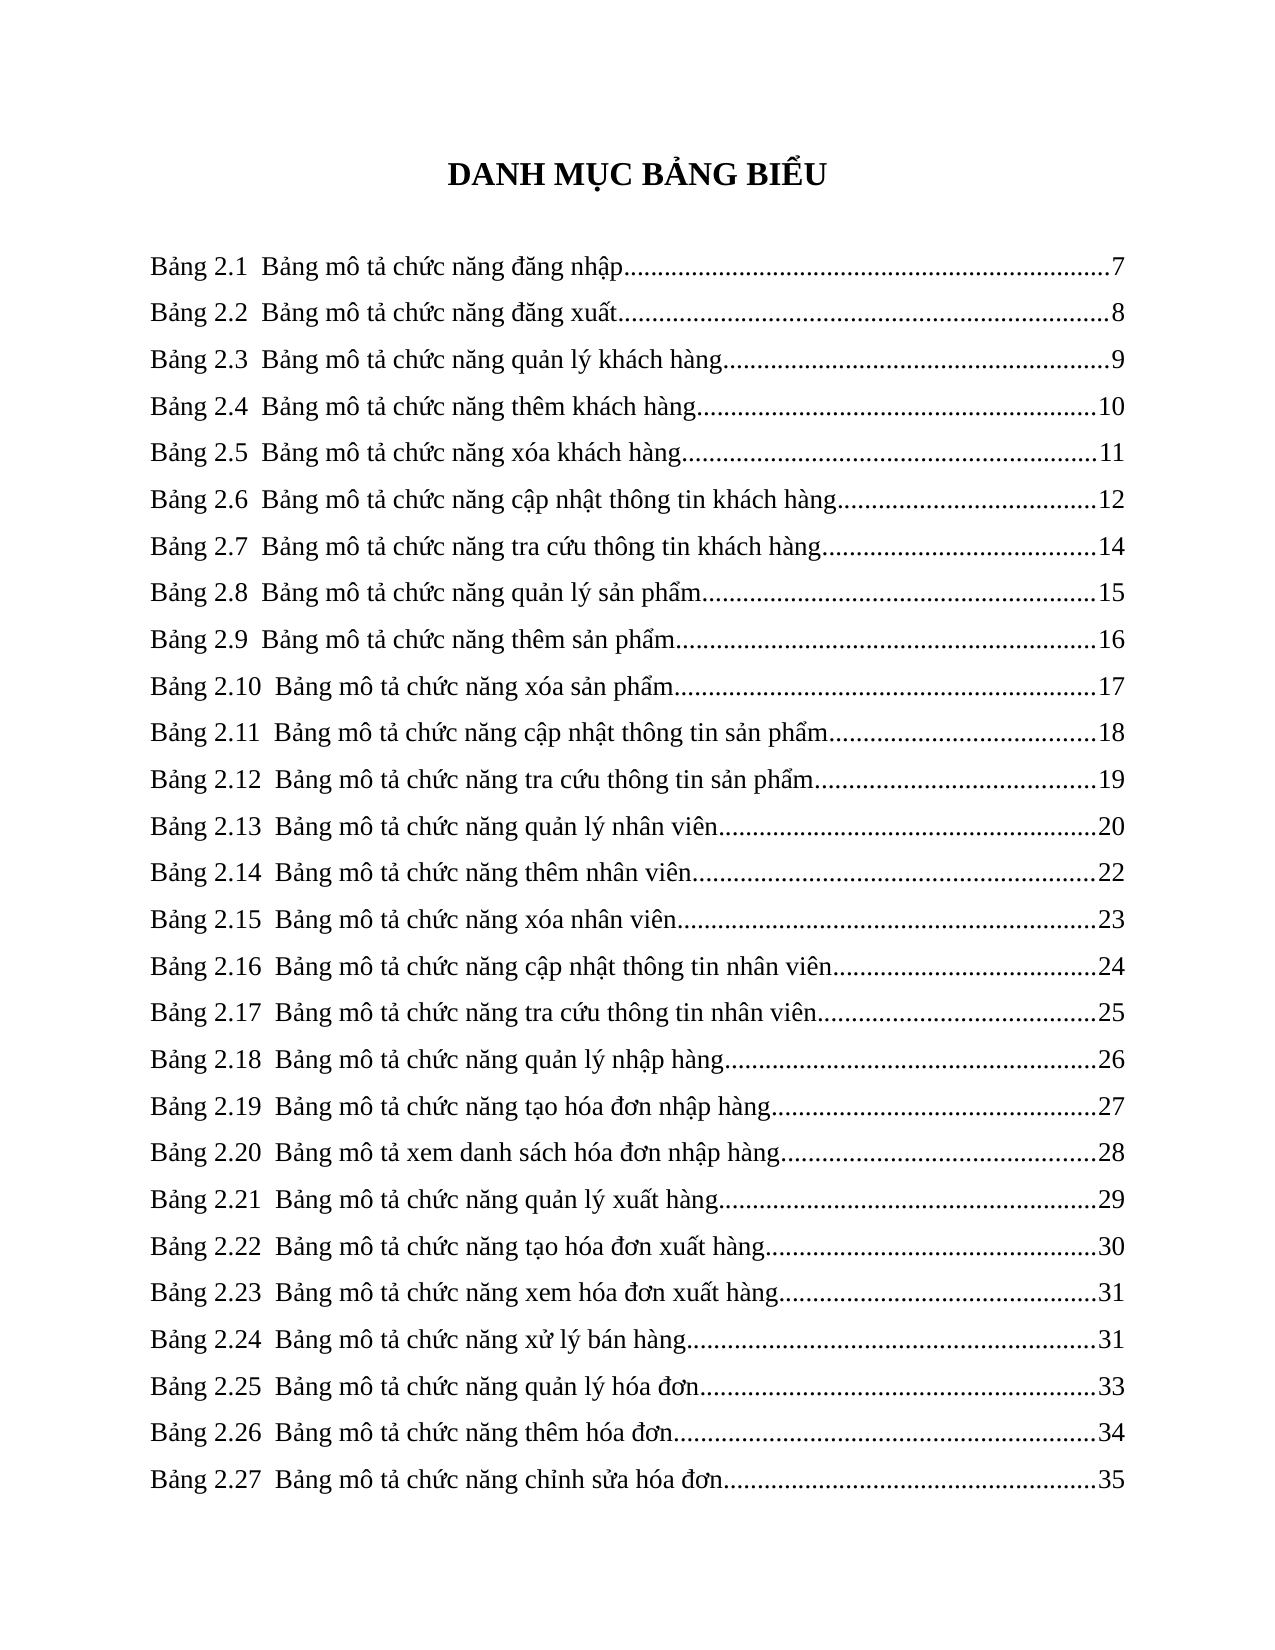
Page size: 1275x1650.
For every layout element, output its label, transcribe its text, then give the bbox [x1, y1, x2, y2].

text Bảng 2.16 Bảng mô tả chức năng cập nhật thông tin nhân viên 24 [150, 949, 1125, 981]
text Bảng 2.17 Bảng mô tả chức năng tra cứu thông tin nhân viên 25 [150, 996, 1125, 1027]
text Bảng 2.26 Bảng mô tả chức năng thêm hóa đơn 34 [150, 1416, 1125, 1447]
text Bảng 2.4 Bảng mô tả chức năng thêm khách hàng 10 [150, 389, 1125, 421]
text Bảng 2.27 Bảng mô tả chức năng chỉnh sửa hóa đơn 35 [150, 1463, 1125, 1494]
text Bảng 2.15 Bảng mô tả chức năng xóa nhân viên 23 [150, 903, 1125, 934]
text Bảng 2.19 Bảng mô tả chức năng tạo hóa đơn nhập hàng 27 [150, 1089, 1125, 1121]
text Bảng 2.7 Bảng mô tả chức năng tra cứu thông tin khách hàng 14 [150, 529, 1125, 561]
text Bảng 2.1 Bảng mô tả chức năng đăng nhập 7 [150, 249, 1125, 281]
text Bảng 2.12 Bảng mô tả chức năng tra cứu thông tin sản phẩm 19 [150, 763, 1125, 794]
text Bảng 2.22 Bảng mô tả chức năng tạo hóa đơn xuất hàng 30 [150, 1229, 1125, 1261]
subtitle DANH MỤC BẢNG BIỂU [150, 154, 1125, 192]
text Bảng 2.18 Bảng mô tả chức năng quản lý nhập hàng 26 [150, 1043, 1125, 1074]
text Bảng 2.20 Bảng mô tả xem danh sách hóa đơn nhập hàng 28 [150, 1136, 1125, 1167]
text Bảng 2.13 Bảng mô tả chức năng quản lý nhân viên 20 [150, 809, 1125, 841]
text Bảng 2.25 Bảng mô tả chức năng quản lý hóa đơn 33 [150, 1369, 1125, 1401]
text Bảng 2.11 Bảng mô tả chức năng cập nhật thông tin sản phẩm 18 [150, 716, 1125, 747]
text Bảng 2.21 Bảng mô tả chức năng quản lý xuất hàng 29 [150, 1183, 1125, 1214]
text Bảng 2.24 Bảng mô tả chức năng xử lý bán hàng 31 [150, 1323, 1125, 1354]
text Bảng 2.9 Bảng mô tả chức năng thêm sản phẩm 16 [150, 623, 1125, 654]
text Bảng 2.23 Bảng mô tả chức năng xem hóa đơn xuất hàng 31 [150, 1276, 1125, 1307]
text Bảng 2.8 Bảng mô tả chức năng quản lý sản phẩm 15 [150, 576, 1125, 607]
text Bảng 2.10 Bảng mô tả chức năng xóa sản phẩm 17 [150, 669, 1125, 701]
text Bảng 2.6 Bảng mô tả chức năng cập nhật thông tin khách hàng 12 [150, 483, 1125, 514]
text Bảng 2.14 Bảng mô tả chức năng thêm nhân viên 22 [150, 856, 1125, 887]
text Bảng 2.2 Bảng mô tả chức năng đăng xuất 8 [150, 296, 1125, 327]
text Bảng 2.3 Bảng mô tả chức năng quản lý khách hàng 9 [150, 343, 1125, 374]
text Bảng 2.5 Bảng mô tả chức năng xóa khách hàng 11 [150, 436, 1125, 467]
